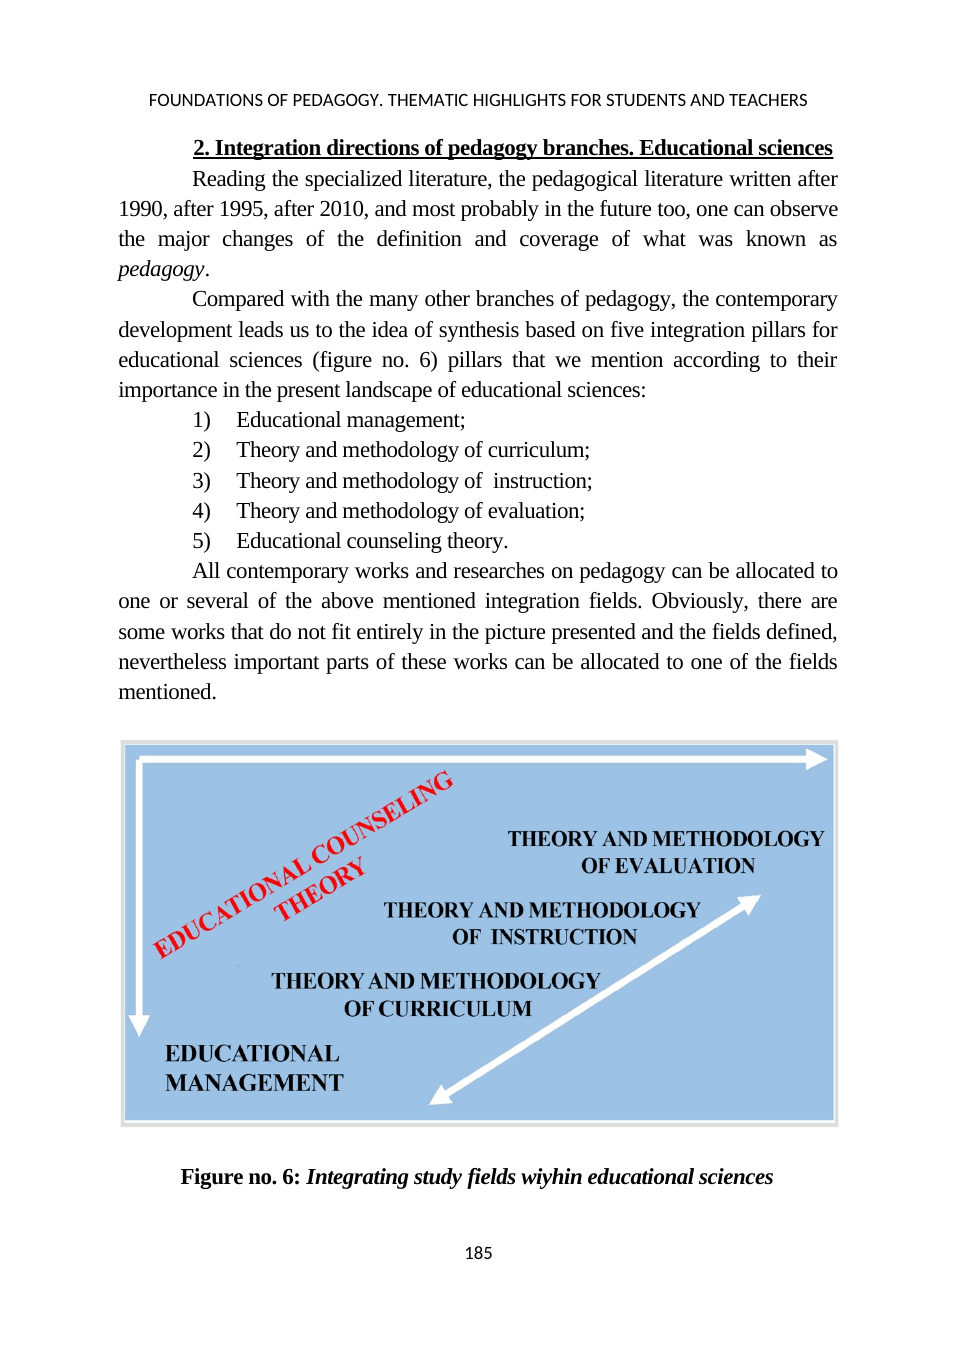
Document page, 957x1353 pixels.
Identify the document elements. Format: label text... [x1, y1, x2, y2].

text Reading the specialized literature, the pedagogical literature written after 1990, after 1995, after 2010, and most probably in the future too, one can observe the major changes of the definition and coverage of what was known as pedagogy. [118, 165, 838, 282]
text All contemporary works and researches on pedagogy can be allocated to one or several of the above mentioned integration fields. Obviously, there are some works that do not fit entirely in the picture presented and the fields defined, nevertheless important parts of these works can be allocated to one of the fields mentioned. [118, 557, 838, 704]
list Educational counseling theory. [192, 527, 838, 553]
list Theory and methodology of curriculum; [192, 437, 838, 463]
text Figure no. 6: Integrating study fields wiyhin educational sciences [118, 1163, 838, 1189]
text 2. Integration directions of pedagogy branches. Educational sciences [192, 134, 838, 161]
list Educational management; [192, 406, 838, 433]
list Theory and methodology of evaluation; [192, 497, 838, 523]
list Theory and methodology of instruction; [192, 467, 838, 493]
text Compared with the many other branches of pedagogy, the contemporary development leads us to the idea of synthesis based on five integration pillars for educational sciences (figure no. 6) pillars that we mention according to their importance in the present landscape of educational sciences: [118, 286, 838, 402]
picture [118, 738, 840, 1129]
